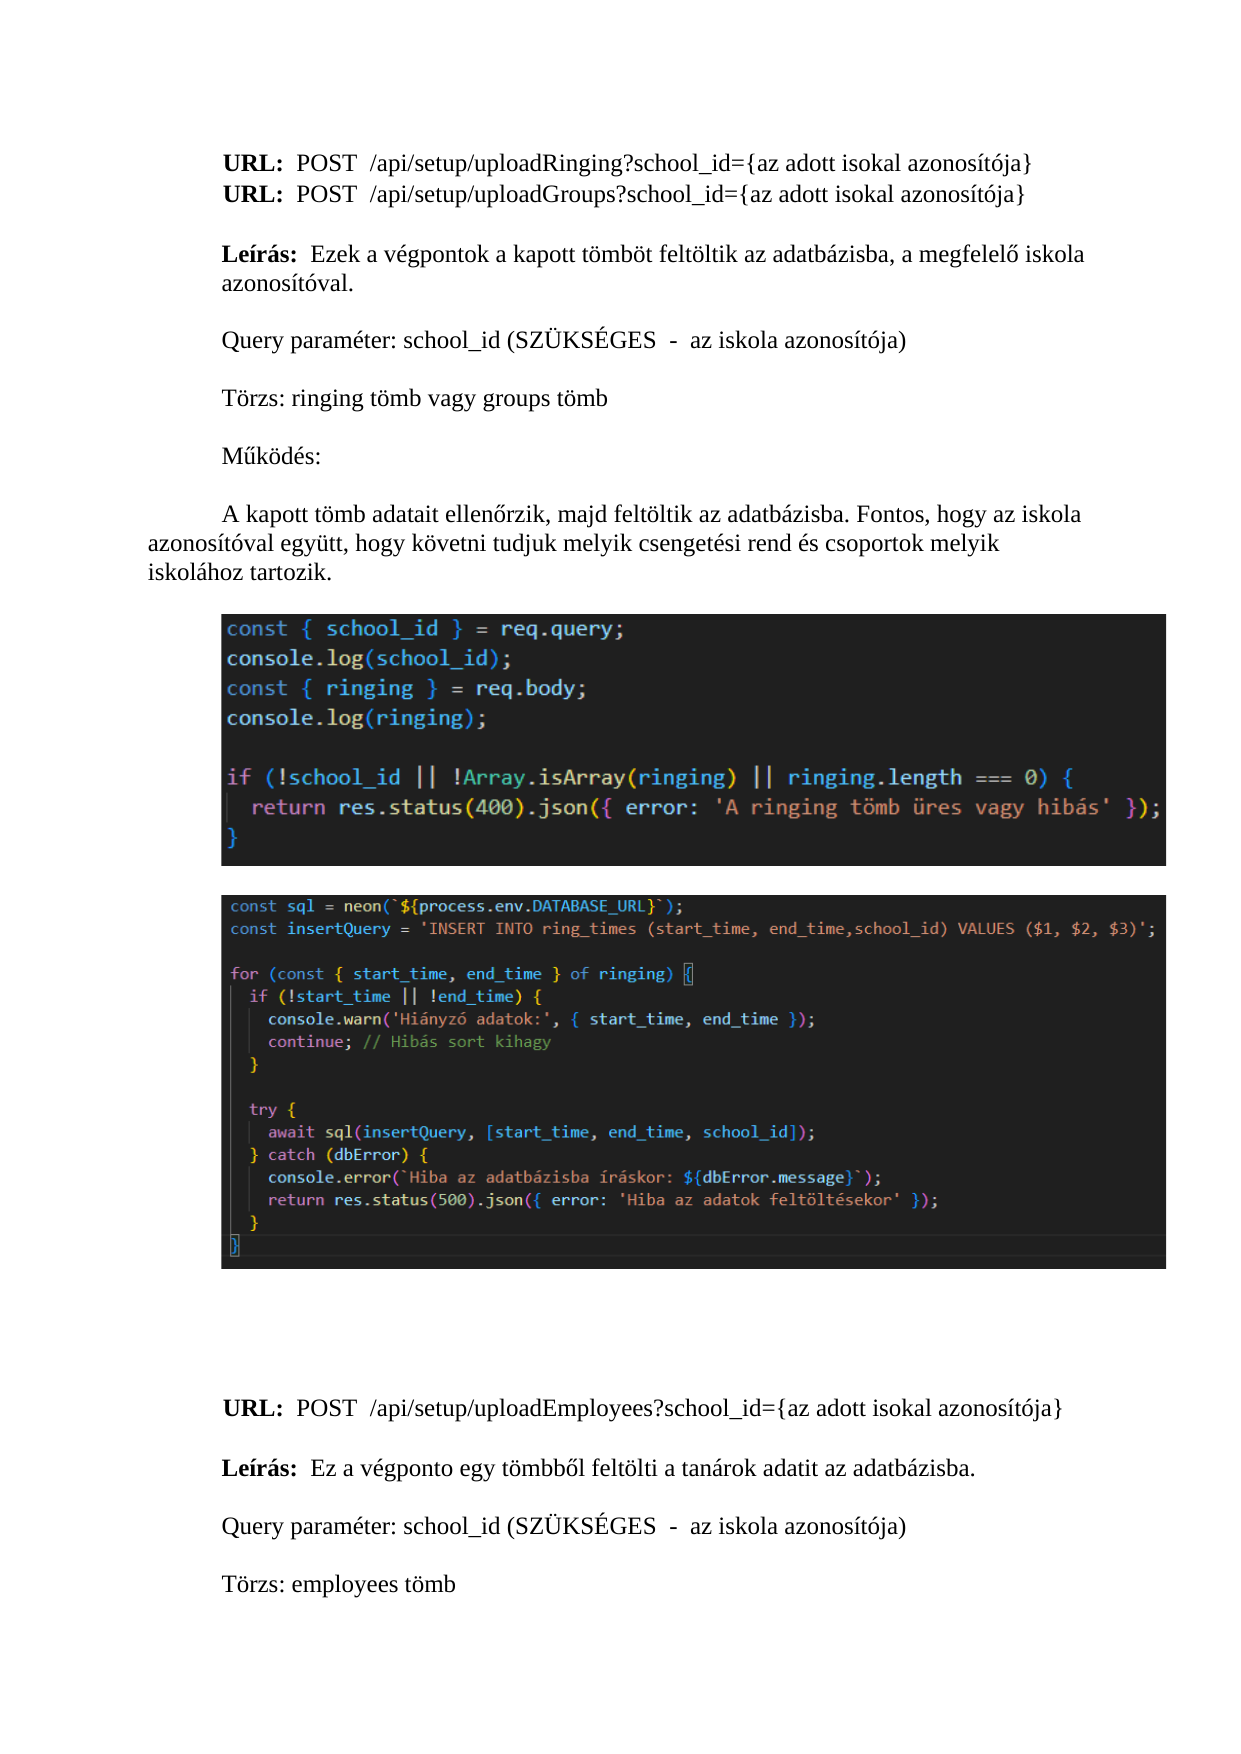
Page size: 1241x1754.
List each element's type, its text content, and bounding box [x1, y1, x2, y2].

text Működés: [148, 441, 1093, 470]
list URL: POST /api/setup/uploadRinging?school_id={az adott isokal azonosítója} [223, 148, 1093, 176]
text Törzs: employees tömb [148, 1569, 1093, 1597]
picture [221, 614, 1167, 866]
list URL: POST /api/setup/uploadGroups?school_id={az adott isokal azonosítója} [223, 179, 1093, 207]
text Leírás: Ez a végponto egy tömbből feltölti a tanárok adatit az adatbázisba. [221, 1453, 1093, 1482]
picture [221, 895, 1167, 1269]
text Leírás: Ezek a végpontok a kapott tömböt feltöltik az adatbázisba, a megfelelő iskola azonosítóval. [221, 239, 1093, 296]
list URL: POST /api/setup/uploadEmployees?school_id={az adott isokal azonosítója} [223, 1393, 1093, 1421]
text A kapott tömb adatait ellenőrzik, majd feltöltik az adatbázisba. Fontos, hogy az iskola azonosítóval együtt, hogy követni tudjuk melyik csengetési rend és csoportok melyik iskolához tartozik. [148, 499, 1093, 586]
text Query paraméter: school_id (SZÜKSÉGES - az iskola azonosítója) [148, 1511, 1093, 1539]
text Törzs: ringing tömb vagy groups tömb [148, 383, 1093, 412]
text Query paraméter: school_id (SZÜKSÉGES - az iskola azonosítója) [148, 326, 1093, 354]
